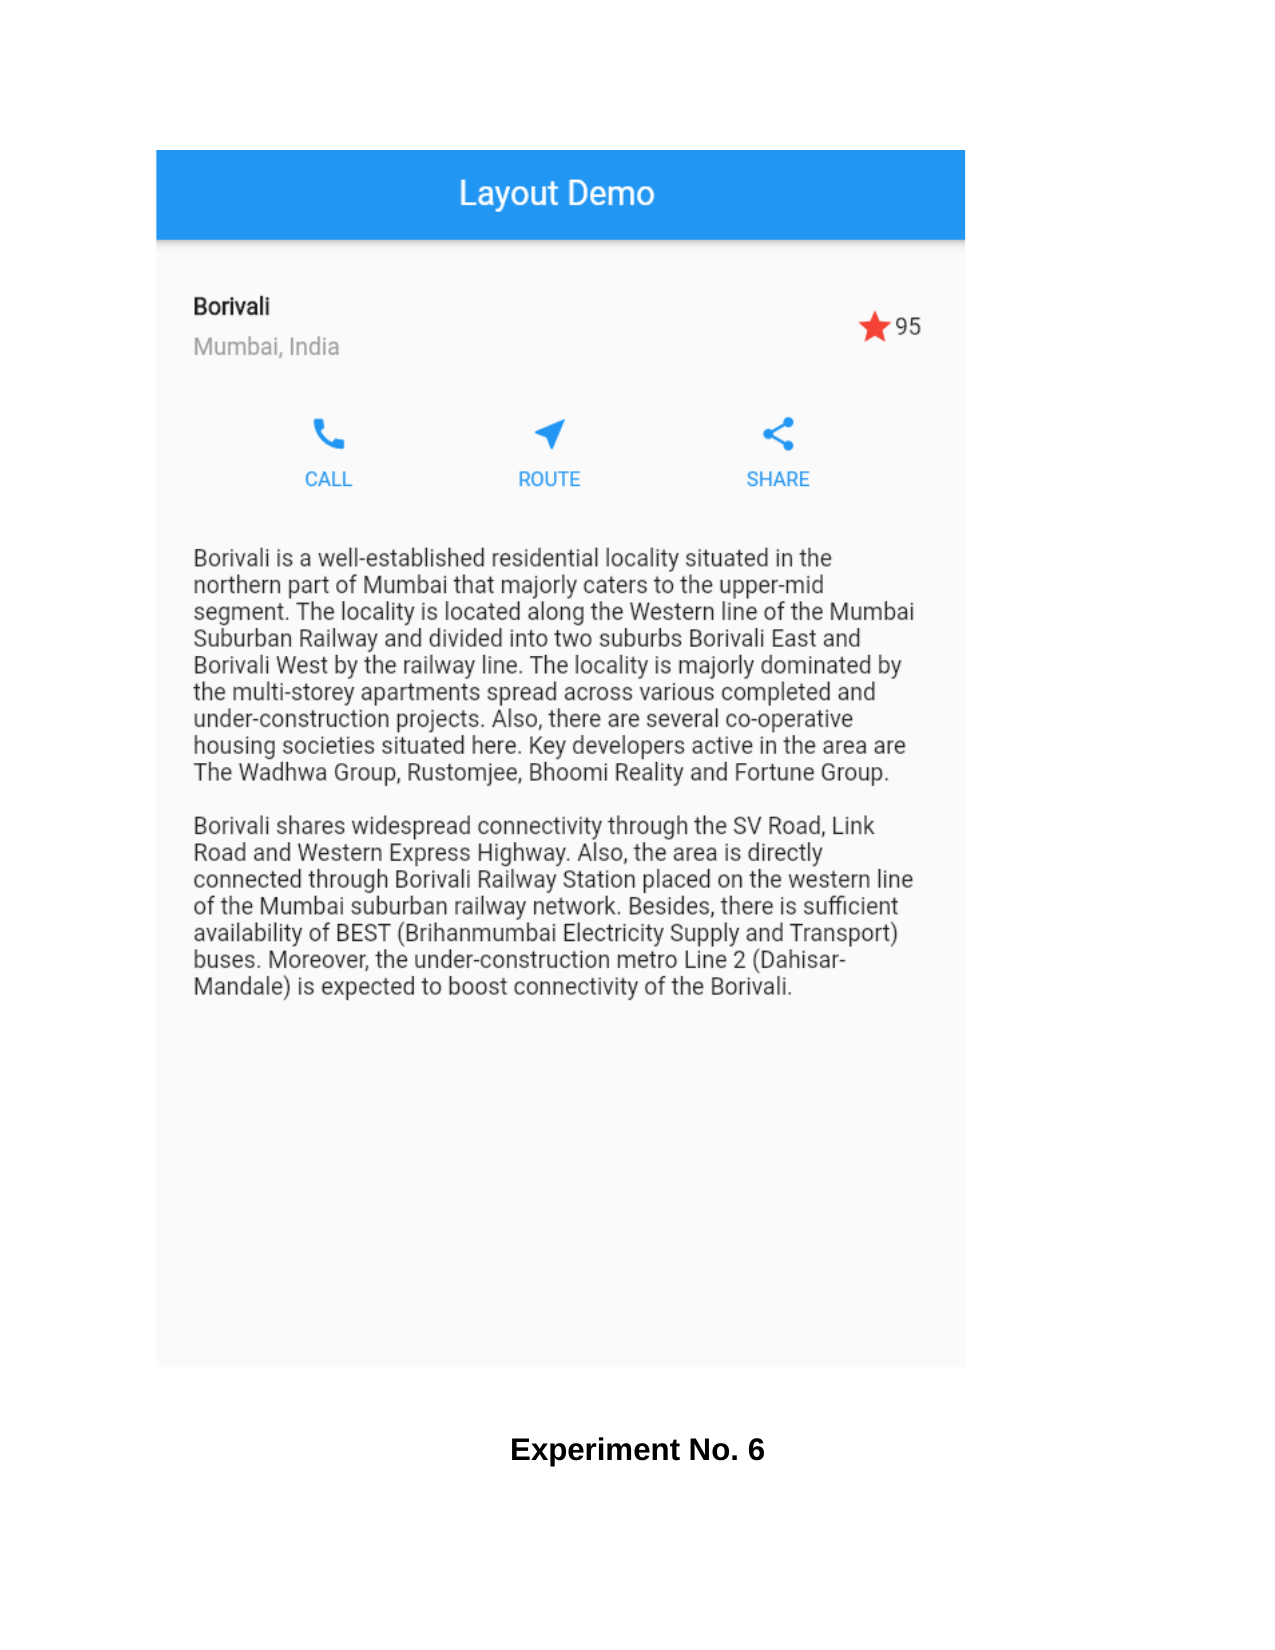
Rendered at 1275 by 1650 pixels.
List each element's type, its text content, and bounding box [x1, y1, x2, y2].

text Experiment No. 6 [150, 1431, 1125, 1467]
picture [156, 150, 966, 1367]
